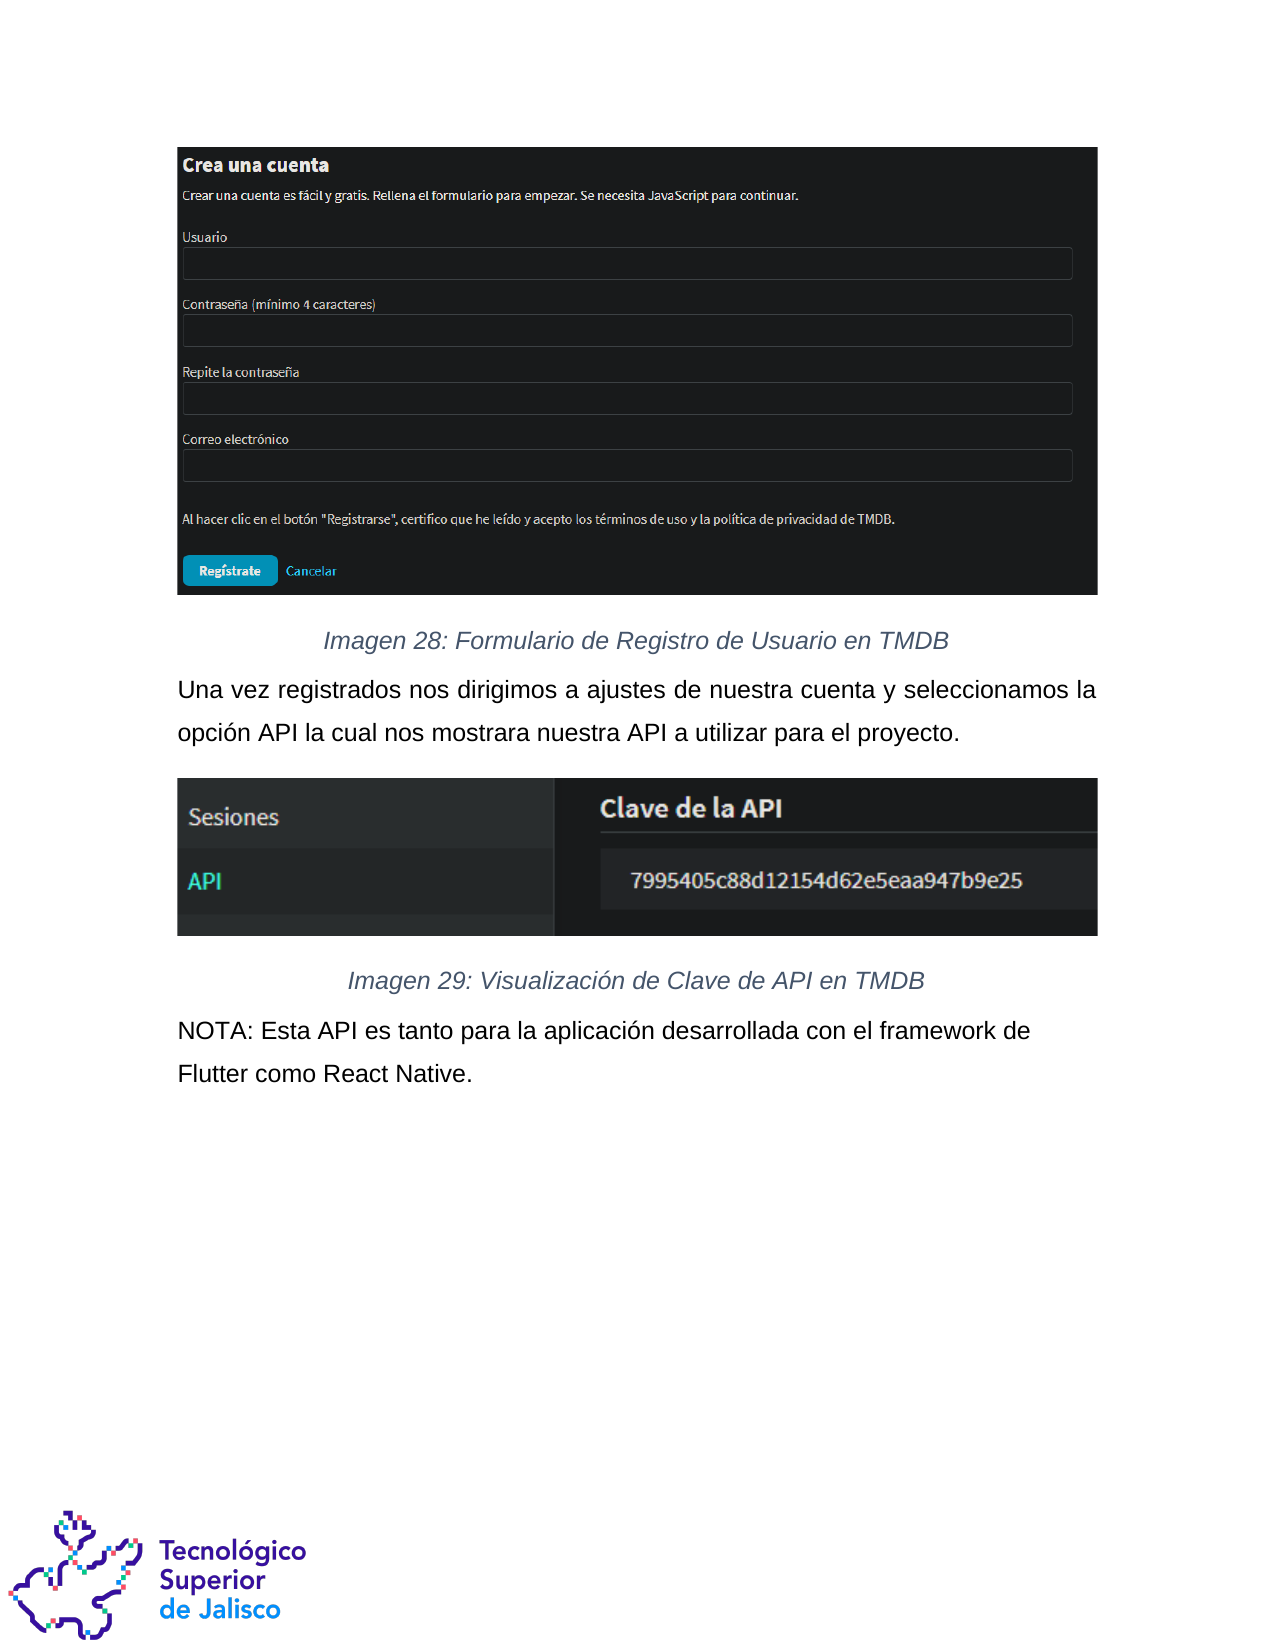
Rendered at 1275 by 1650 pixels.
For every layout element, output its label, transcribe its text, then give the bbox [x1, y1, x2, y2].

text Imagen 29: Visualización de Clave de API en TMDB [177, 966, 1098, 995]
text Imagen 28: Formulario de Registro de Usuario en TMDB [177, 626, 1098, 654]
picture [1, 1503, 313, 1647]
text NOTA: Esta API es tanto para la aplicación desarrollada con el framework de Flutter como React Native. [177, 1016, 1098, 1088]
picture [177, 778, 1098, 936]
text Una vez registrados nos dirigimos a ajustes de nuestra cuenta y seleccionamos la opción API la cual nos mostrara nuestra API a utilizar para el proyecto. [177, 675, 1098, 747]
picture [177, 147, 1098, 595]
